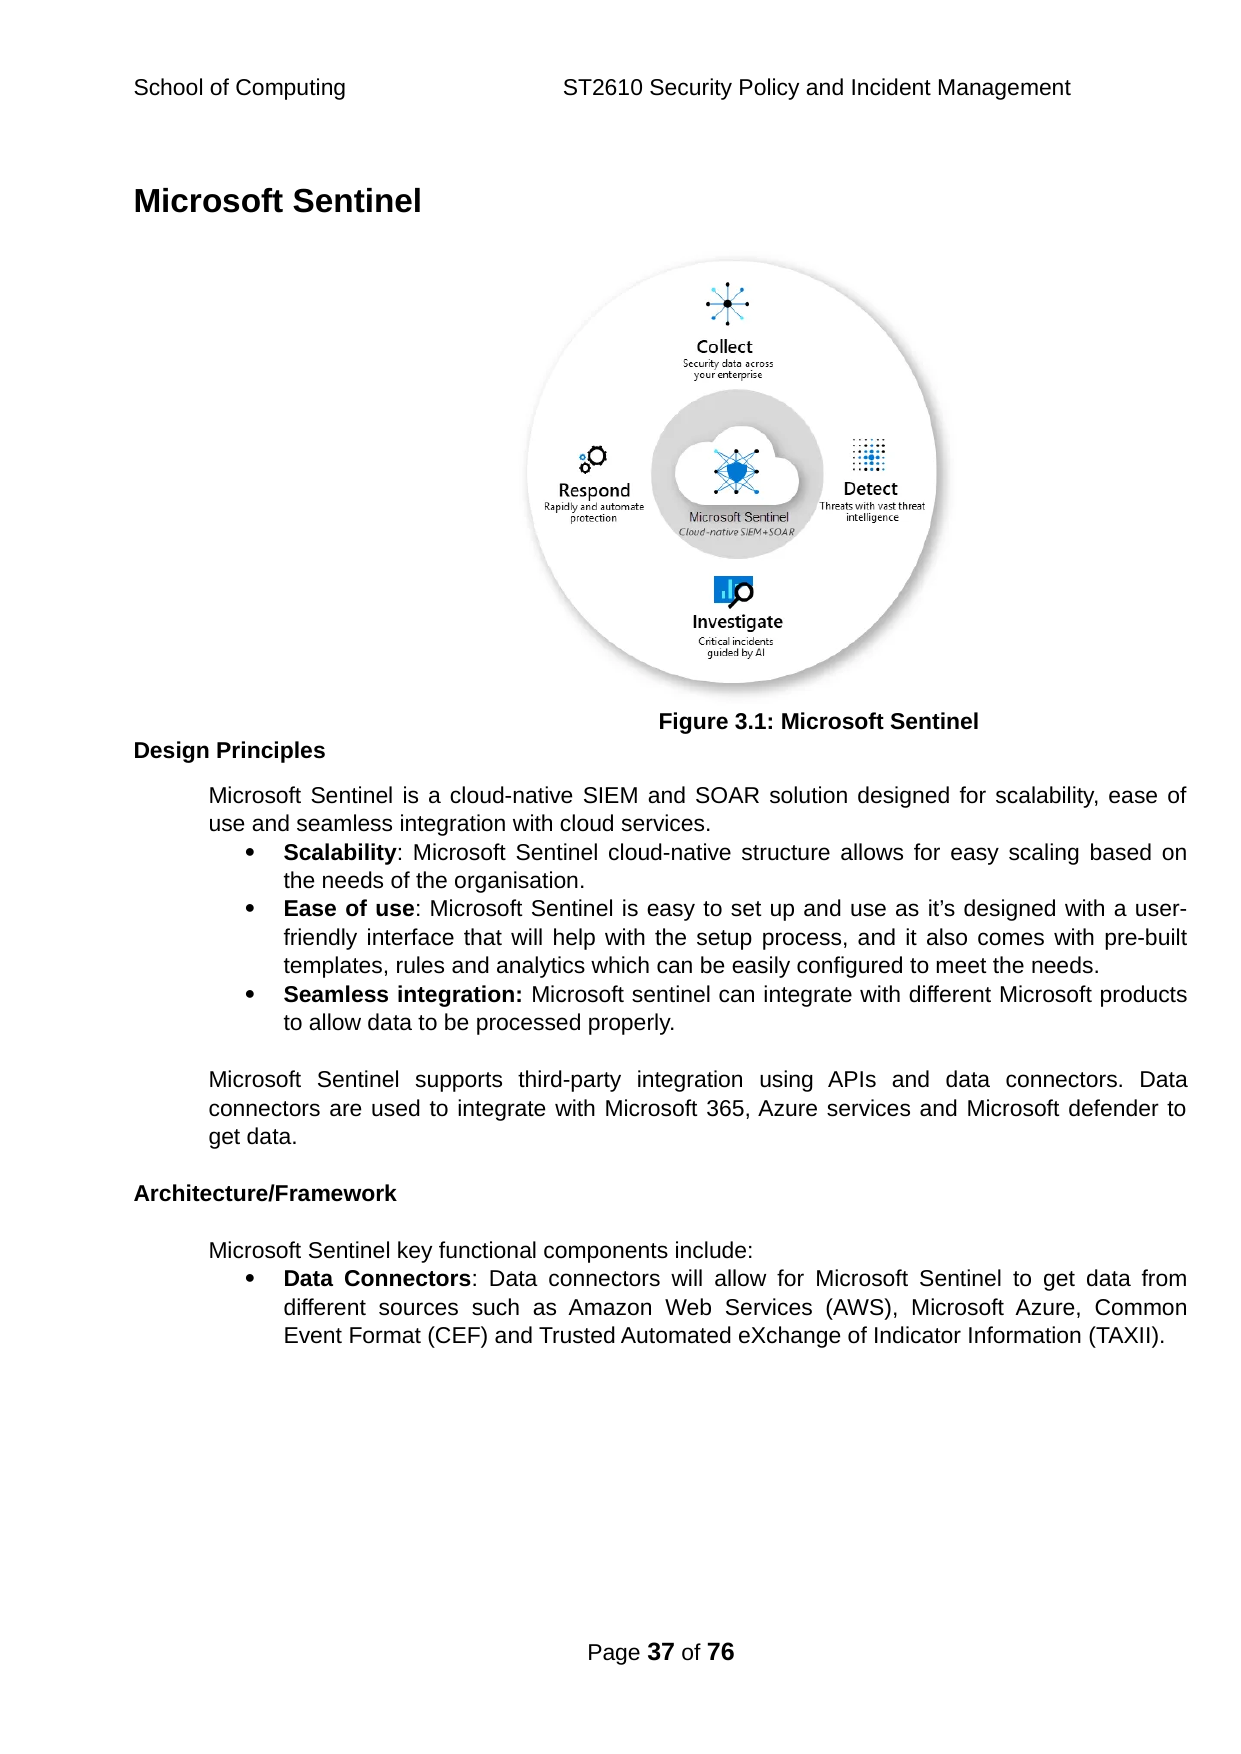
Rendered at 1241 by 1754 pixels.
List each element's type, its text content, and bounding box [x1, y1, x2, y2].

text Microsoft Sentinel is a cloud-native SIEM and SOAR solution designed for scalability, ease of use and seamless integration with cloud services. [208, 782, 1188, 836]
list Ease of use: Microsoft Sentinel is easy to set up and use as it’s designed with a user-friendly interface that will help with the setup process, and it also comes with pre-built templates, rules and analytics which can be easily configured to meet the needs. [246, 895, 1188, 979]
text Architecture/Framework [133, 1180, 1188, 1206]
subtitle Microsoft Sentinel [133, 181, 1188, 220]
picture [508, 231, 968, 706]
list Scalability: Microsoft Sentinel cloud-native structure allows for easy scaling based on the needs of the organisation. [246, 838, 1188, 893]
text Design Principles [133, 737, 1188, 763]
text Microsoft Sentinel supports third-party integration using APIs and data connectors. Data connectors are used to integrate with Microsoft 365, Azure services and Microsoft defender to get data. [208, 1066, 1188, 1149]
list Data Connectors: Data connectors will allow for Microsoft Sentinel to get data from different sources such as Amazon Web Services (AWS), Microsoft Azure, Common Event Format (CEF) and Trusted Automated eXchange of Indicator Information (TAXII). [246, 1265, 1188, 1348]
list Seamless integration: Microsoft sentinel can integrate with different Microsoft products to allow data to be processed properly. [246, 981, 1188, 1036]
text Figure 3.1: Microsoft Sentinel [583, 708, 1188, 734]
text Microsoft Sentinel key functional components include: [133, 1237, 1188, 1263]
